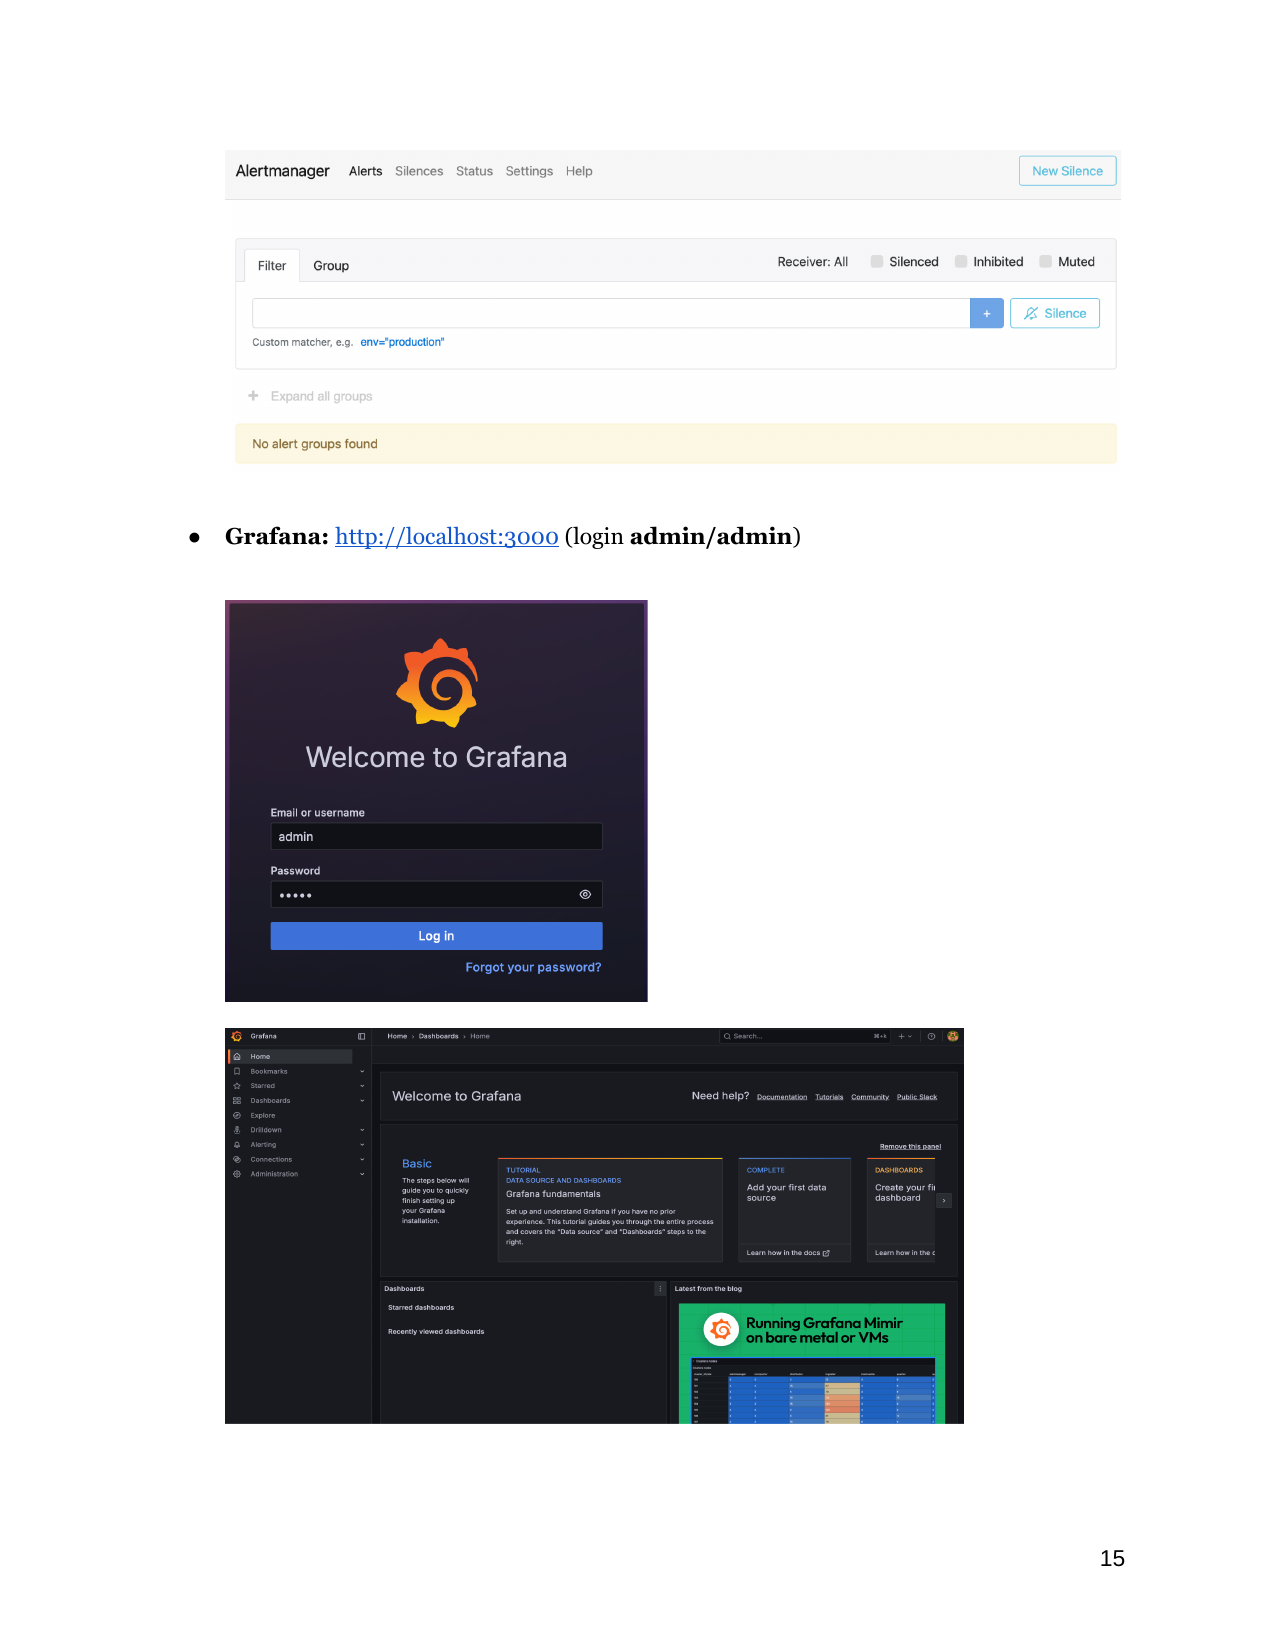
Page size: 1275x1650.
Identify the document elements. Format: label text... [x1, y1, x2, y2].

picture [225, 600, 648, 1002]
list Grafana: http://localhost:3000 (login admin/admin) [187, 523, 1125, 549]
picture [225, 150, 1122, 472]
picture [225, 1028, 964, 1424]
